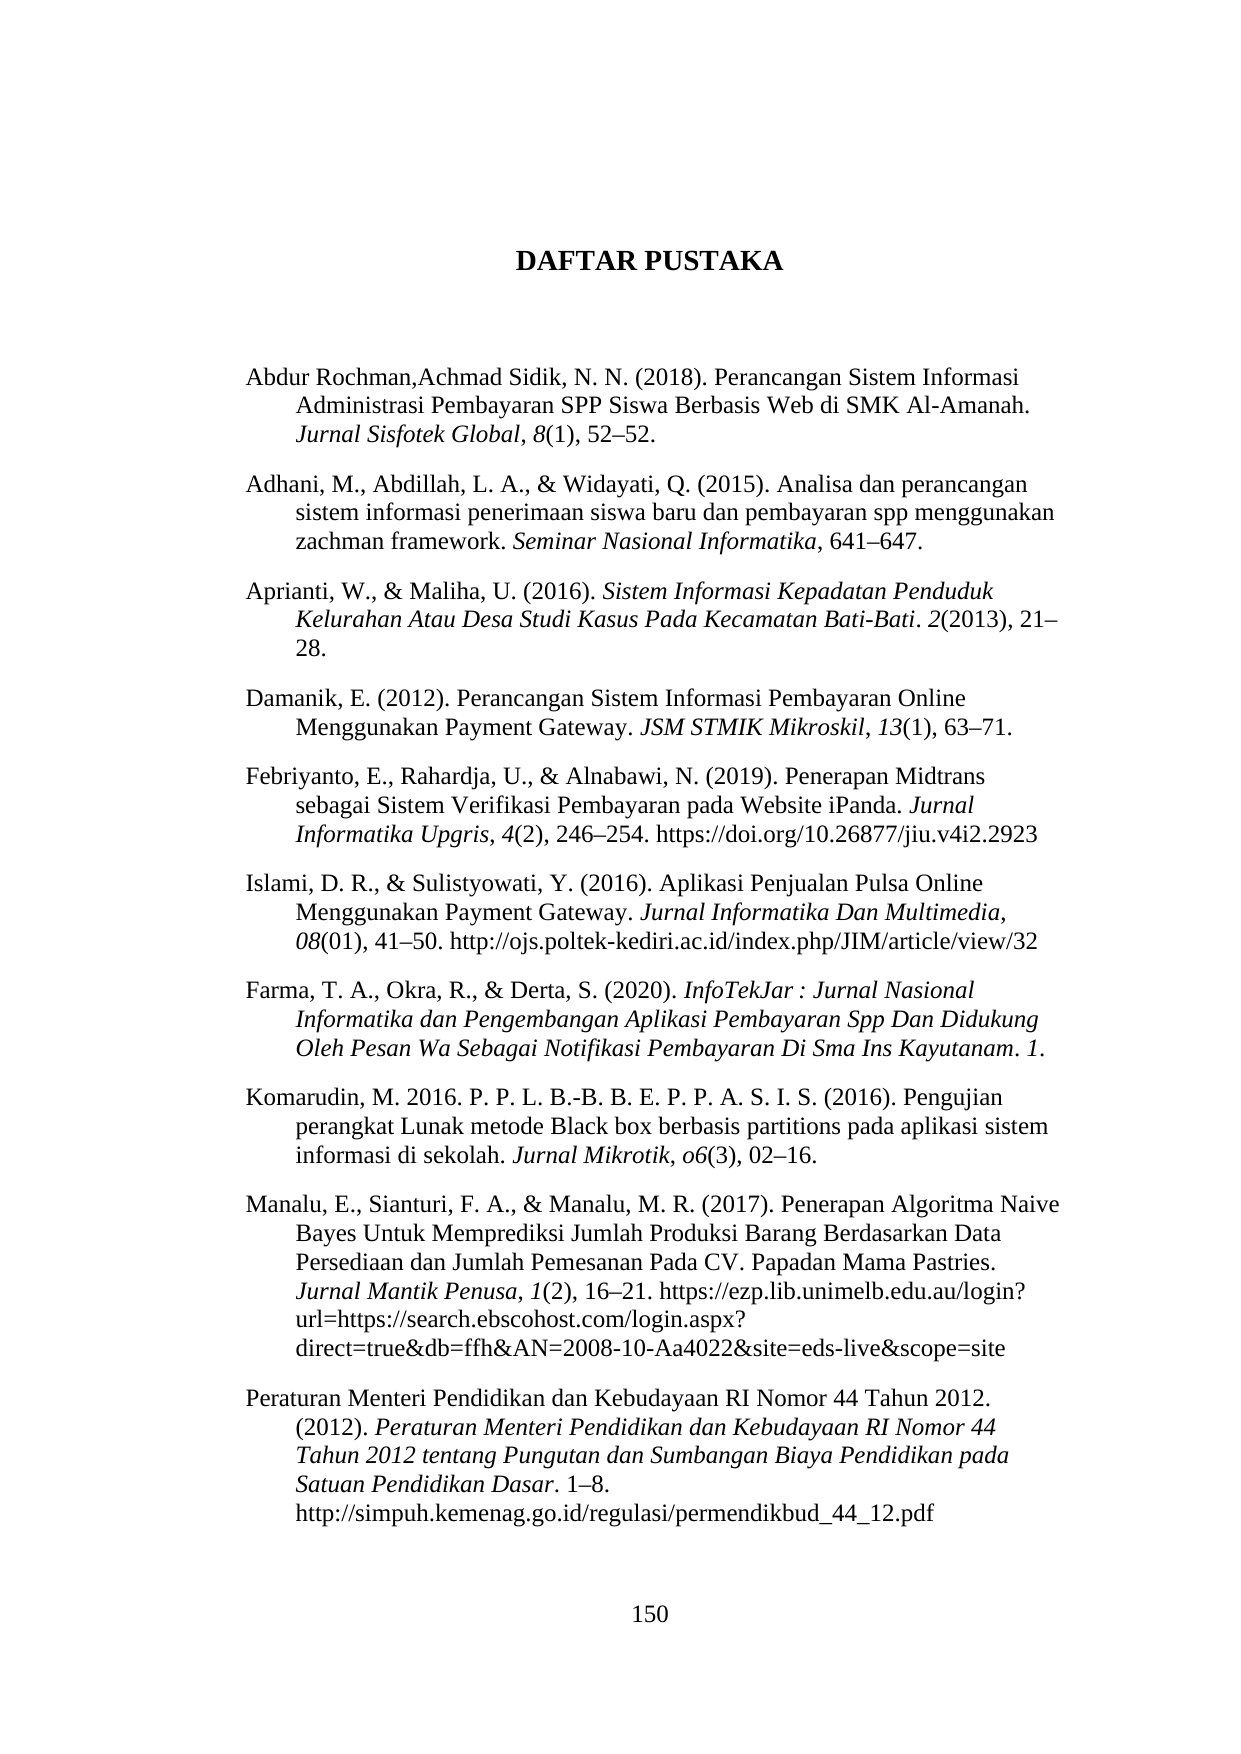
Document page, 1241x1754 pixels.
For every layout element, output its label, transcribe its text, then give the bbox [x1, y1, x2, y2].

text Adhani, M., Abdillah, L. A., & Widayati, Q. (2015). Analisa dan perancangan sistem informasi penerimaan siswa baru dan pembayaran spp menggunakan zachman framework. Seminar Nasional Informatika, 641–647. [245, 469, 1063, 555]
text Febriyanto, E., Rahardja, U., & Alnabawi, N. (2019). Penerapan Midtrans sebagai Sistem Verifikasi Pembayaran pada Website iPanda. Jurnal Informatika Upgris, 4(2), 246–254. https://doi.org/10.26877/jiu.v4i2.2923 [245, 761, 1063, 847]
text Abdur Rochman,Achmad Sidik, N. N. (2018). Perancangan Sistem Informasi Administrasi Pembayaran SPP Siswa Berbasis Web di SMK Al-Amanah. Jurnal Sisfotek Global, 8(1), 52–52. [245, 362, 1063, 448]
text Damanik, E. (2012). Perancangan Sistem Informasi Pembayaran Online Menggunakan Payment Gateway. JSM STMIK Mikroskil, 13(1), 63–71. [245, 683, 1063, 740]
text Manalu, E., Sianturi, F. A., & Manalu, M. R. (2017). Penerapan Algoritma Naive Bayes Untuk Memprediksi Jumlah Produksi Barang Berdasarkan Data Persediaan dan Jumlah Pemesanan Pada CV. Papadan Mama Pastries. Jurnal Mantik Penusa, 1(2), 16–21. https://ezp.lib.unimelb.edu.au/login?url=https://search.ebscohost.com/login.aspx?direct=true&db=ffh&AN=2008-10-Aa4022&site=eds-live&scope=site [245, 1189, 1063, 1362]
text Peraturan Menteri Pendidikan dan Kebudayaan RI Nomor 44 Tahun 2012. (2012). Peraturan Menteri Pendidikan dan Kebudayaan RI Nomor 44 Tahun 2012 tentang Pungutan dan Sumbangan Biaya Pendidikan pada Satuan Pendidikan Dasar. 1–8. http://simpuh.kemenag.go.id/regulasi/permendikbud_44_12.pdf [245, 1383, 1063, 1527]
text Aprianti, W., & Maliha, U. (2016). Sistem Informasi Kepadatan Penduduk Kelurahan Atau Desa Studi Kasus Pada Kecamatan Bati-Bati. 2(2013), 21–28. [245, 576, 1063, 662]
text Komarudin, M. 2016. P. P. L. B.-B. B. E. P. P. A. S. I. S. (2016). Pengujian perangkat Lunak metode Black box berbasis partitions pada aplikasi sistem informasi di sekolah. Jurnal Mikrotik, o6(3), 02–16. [245, 1082, 1063, 1169]
text DAFTAR PUSTAKA [236, 243, 1063, 277]
text Farma, T. A., Okra, R., & Derta, S. (2020). InfoTekJar : Jurnal Nasional Informatika dan Pengembangan Aplikasi Pembayaran Spp Dan Didukung Oleh Pesan Wa Sebagai Notifikasi Pembayaran Di Sma Ins Kayutanam. 1. [245, 975, 1063, 1062]
text Islami, D. R., & Sulistyowati, Y. (2016). Aplikasi Penjualan Pulsa Online Menggunakan Payment Gateway. Jurnal Informatika Dan Multimedia, 08(01), 41–50. http://ojs.poltek-kediri.ac.id/index.php/JIM/article/view/32 [245, 868, 1063, 954]
